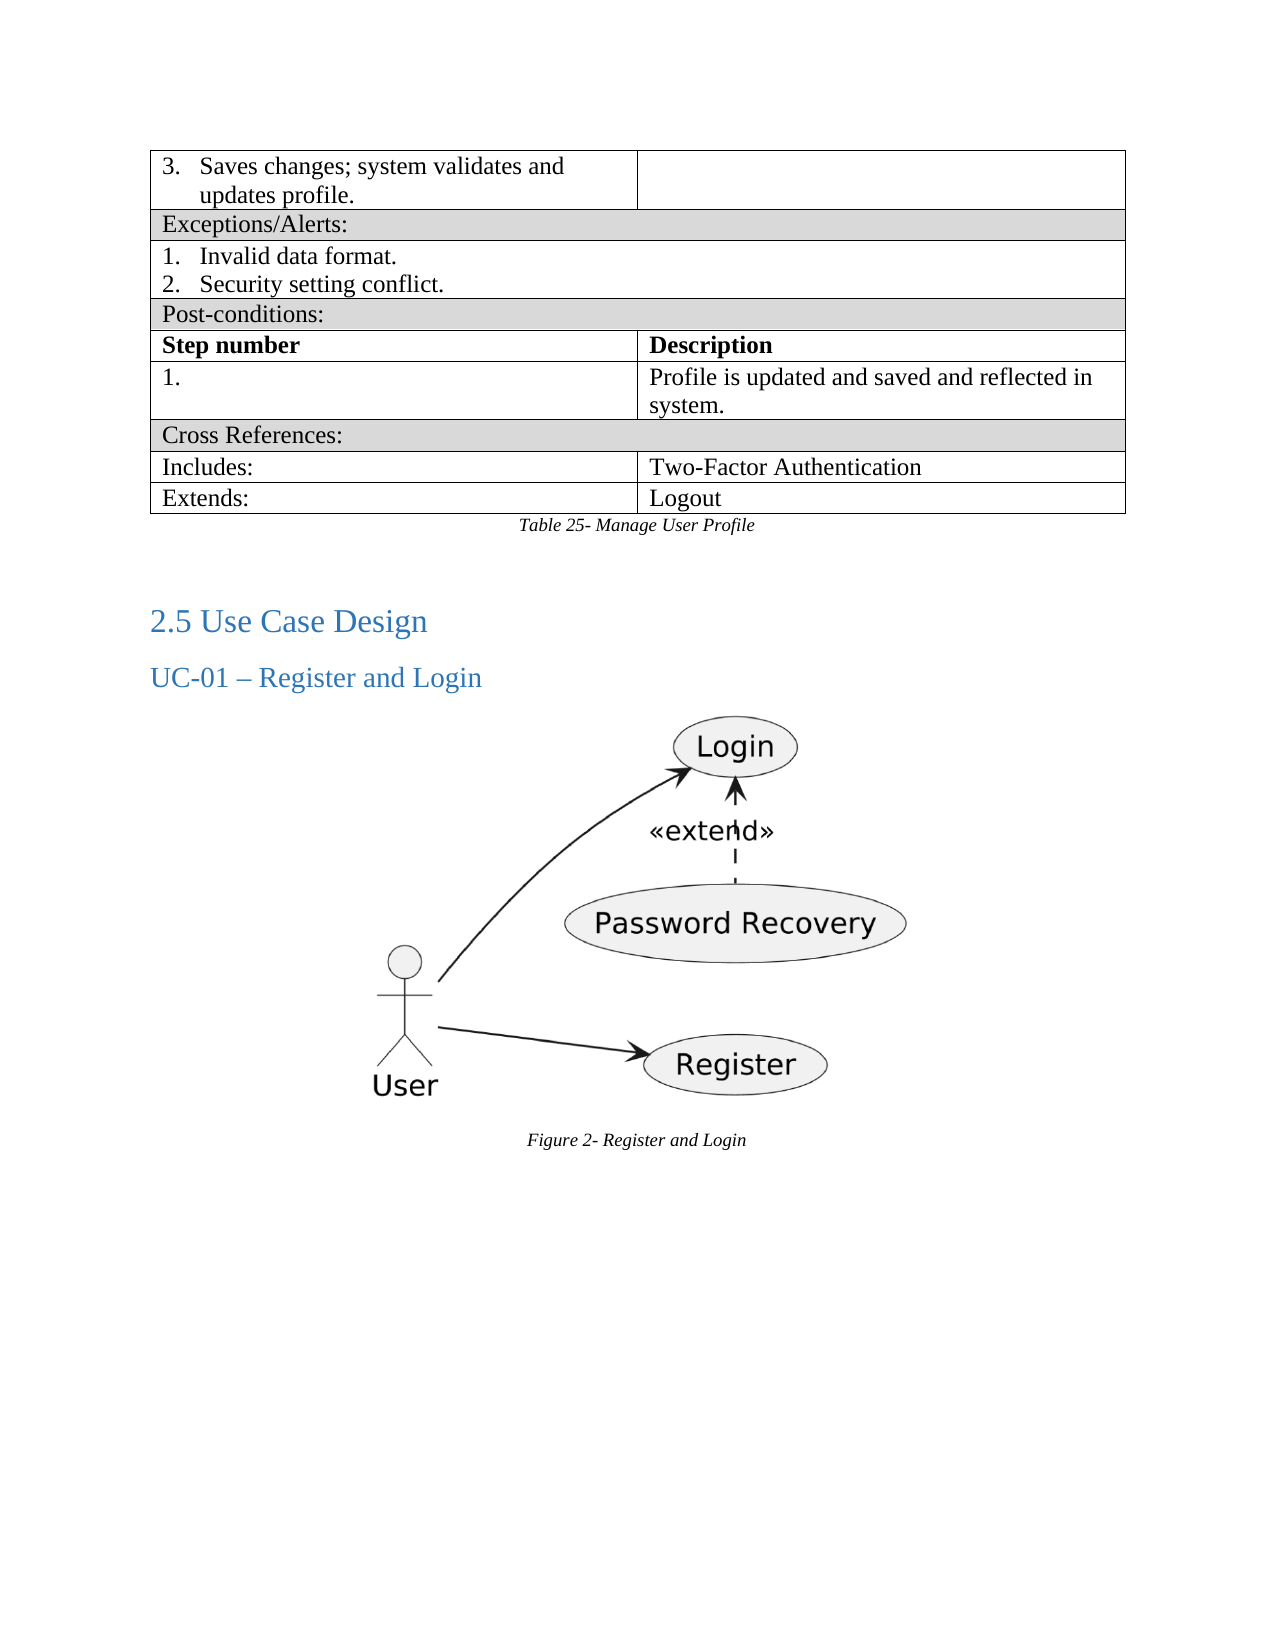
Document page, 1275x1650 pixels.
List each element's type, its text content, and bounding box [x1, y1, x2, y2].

table_cell Cross References: [151, 420, 1125, 451]
table_cell Profile is updated and saved and reflected in system. [638, 362, 1125, 419]
table_cell Post-conditions: [151, 299, 1125, 329]
table_cell Step number [151, 331, 637, 361]
picture [359, 704, 916, 1111]
table_cell Logout [638, 483, 1125, 513]
table_cell Exceptions/Alerts: [151, 210, 1125, 240]
table_cell 1. [151, 362, 637, 419]
text Table 25- Manage User Profile [150, 514, 1125, 536]
table_cell Includes: [151, 452, 637, 482]
table_cell Description [638, 331, 1125, 361]
table_cell Two-Factor Authentication [638, 452, 1125, 482]
table_cell Extends: [151, 483, 637, 513]
table_cell Invalid data format. Security setting conflict. [151, 241, 1125, 298]
subtitle 2.5 Use Case Design [150, 602, 1125, 640]
table_cell Saves changes; system validates and updates profile. [151, 151, 637, 208]
table_cell [638, 151, 1125, 208]
subtitle UC-01 – Register and Login [150, 660, 1125, 693]
